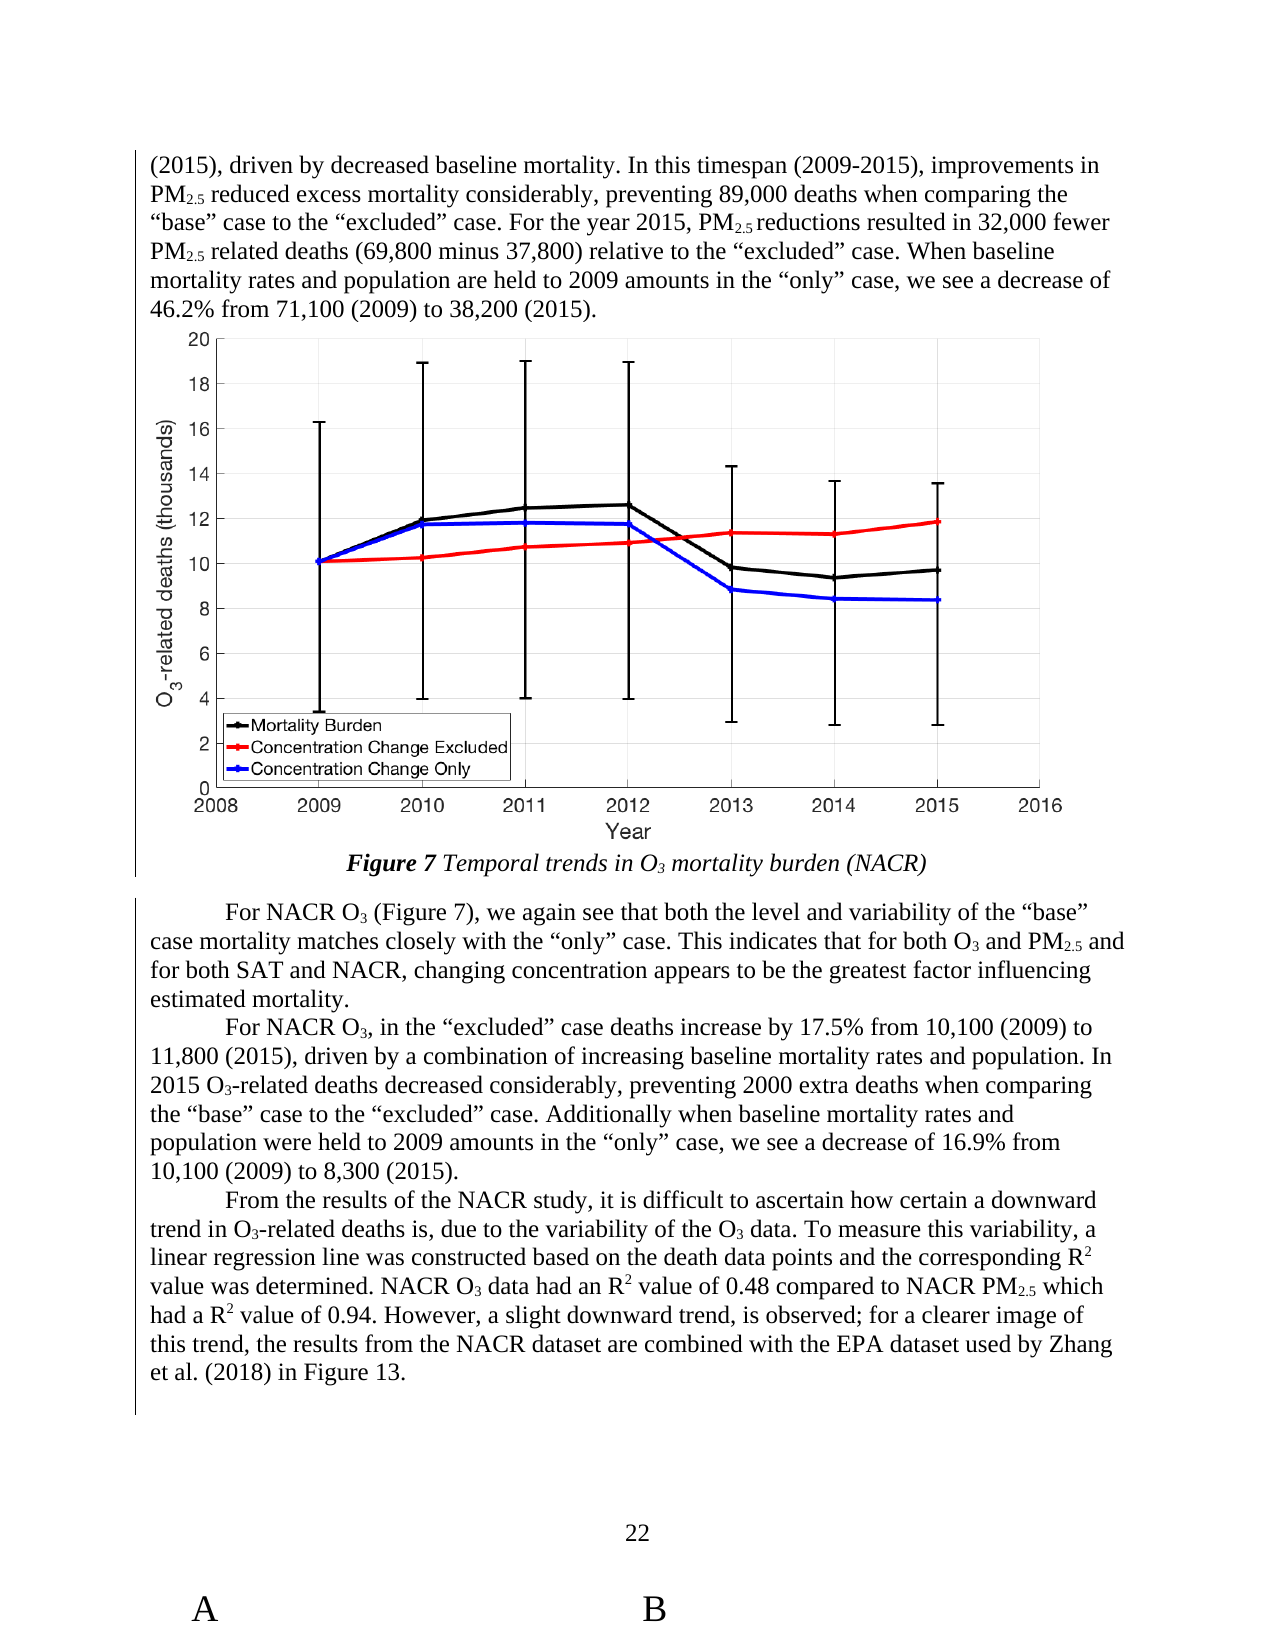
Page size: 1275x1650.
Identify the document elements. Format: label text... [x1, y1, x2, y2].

text For NACR O3, in the “excluded” case deaths increase by 17.5% from 10,100 (2009) to 11,800 (2015), driven by a combination of increasing baseline mortality rates and population. In 2015 O3-related deaths decreased considerably, preventing 2000 extra deaths when comparing the “base” case to the “excluded” case. Additionally when baseline mortality rates and population were held to 2009 amounts in the “only” case, we see a decrease of 16.9% from 10,100 (2009) to 8,300 (2015). [150, 1012, 1125, 1185]
picture [150, 322, 1066, 848]
text From the results of the NACR study, it is difficult to ascertain how certain a downward trend in O3-related deaths is, due to the variability of the O3 data. To measure this variability, a linear regression line was constructed based on the death data points and the corresponding R2 value was determined. NACR O3 data had an R2 value of 0.48 compared to NACR PM2.5 which had a R2 value of 0.94. However, a slight downward trend, is observed; for a clearer image of this trend, the results from the NACR dataset are combined with the EPA dataset used by Zhang et al. (2018) in Figure 13. [150, 1185, 1125, 1386]
text For NACR O3 (Figure 7), we again see that both the level and variability of the “base” case mortality matches closely with the “only” case. This indicates that for both O3 and PM2.5 and for both SAT and NACR, changing concentration appears to be the greatest factor influencing estimated mortality. [150, 897, 1125, 1012]
text Figure 7 Temporal trends in O3 mortality burden (NACR) [150, 848, 1125, 877]
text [150, 150, 1125, 322]
